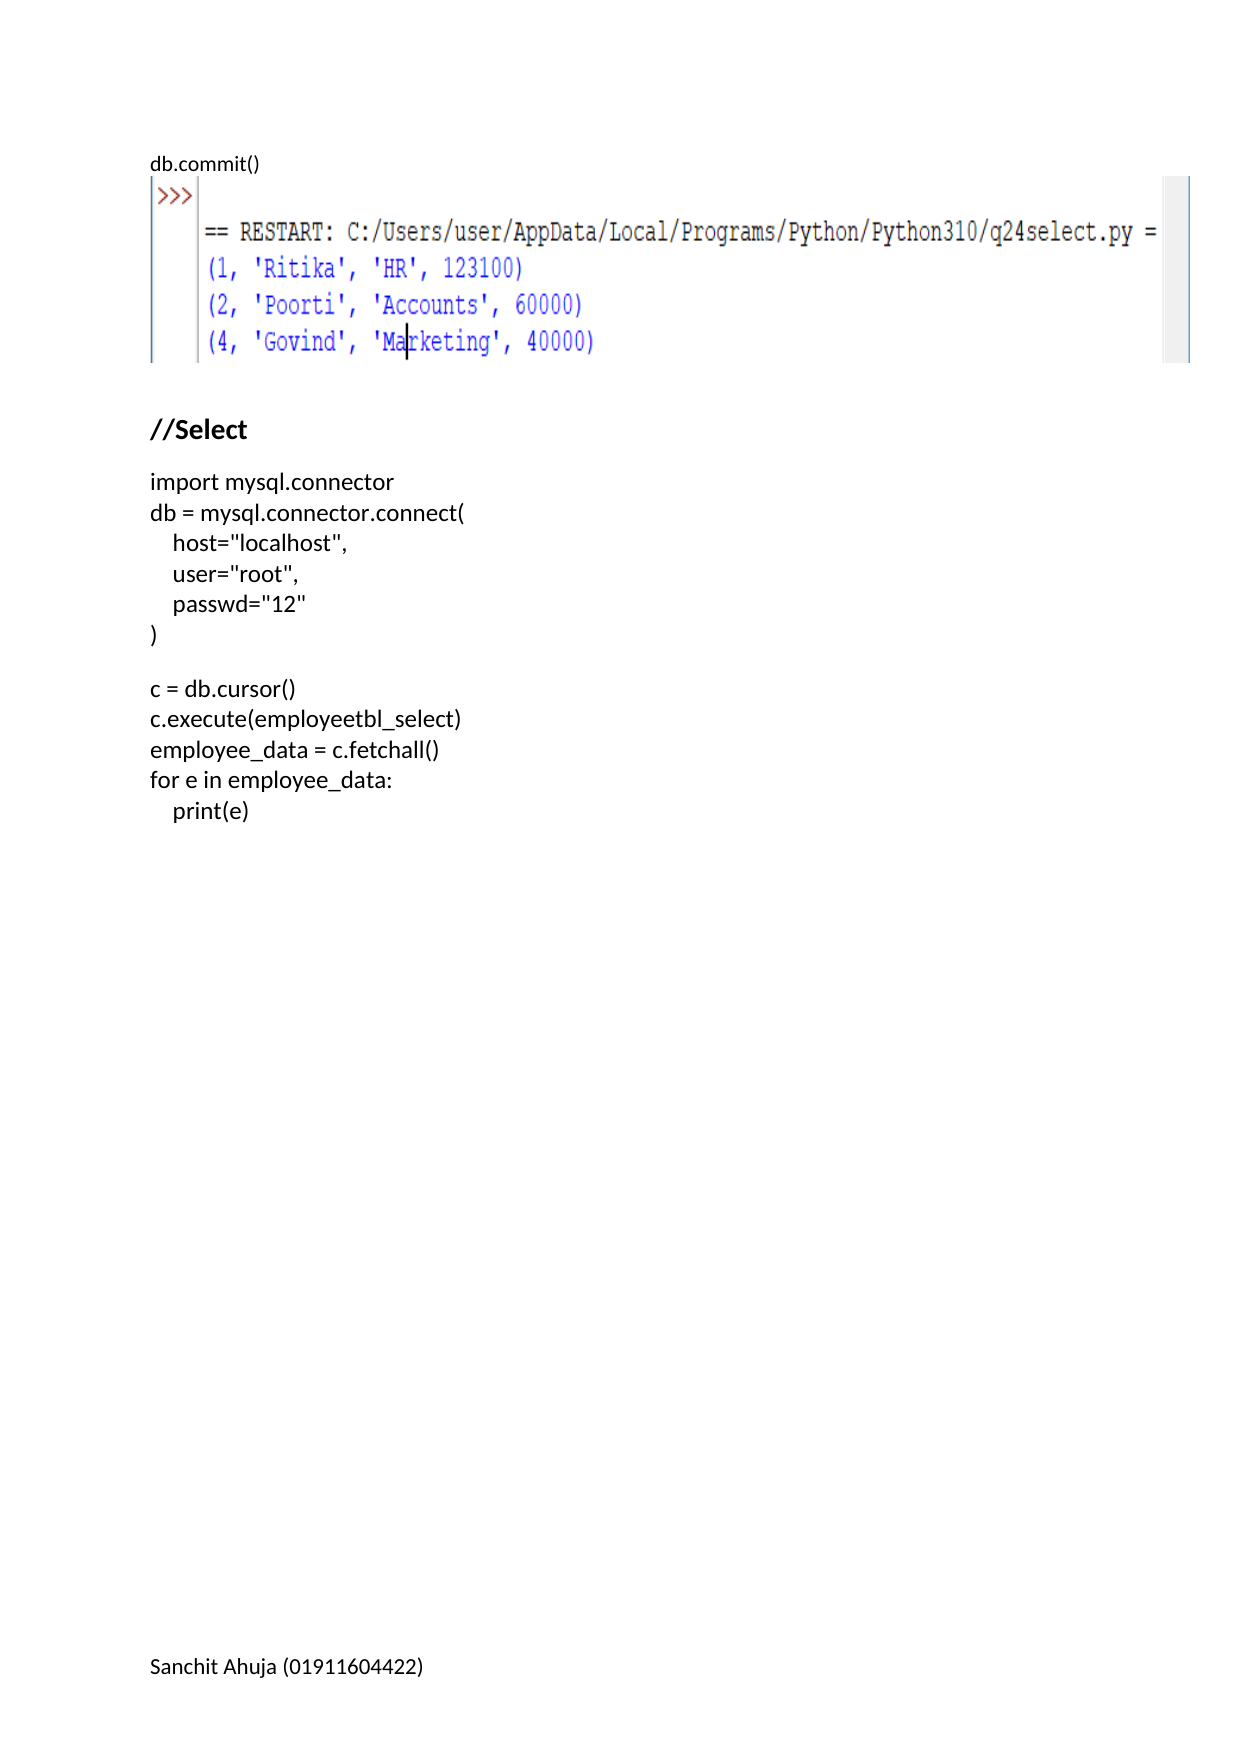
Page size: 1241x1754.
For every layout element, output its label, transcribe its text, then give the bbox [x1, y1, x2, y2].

text user="root", [150, 558, 1090, 588]
text //Select [150, 411, 1090, 447]
text db = mysql.connector.connect( [150, 497, 1090, 527]
text import mysql.connector [150, 466, 1090, 497]
text for e in employee_data: [150, 764, 1090, 795]
text passwd="12" [150, 588, 1090, 619]
text c.execute(employeetbl_select) [150, 703, 1090, 734]
text ) [150, 619, 1090, 649]
text host="localhost", [150, 527, 1090, 558]
text db.commit() [150, 150, 1090, 176]
text c = db.cursor() [150, 673, 1090, 703]
text print(e) [150, 795, 1090, 826]
picture [150, 176, 1190, 363]
text employee_data = c.fetchall() [150, 734, 1090, 764]
